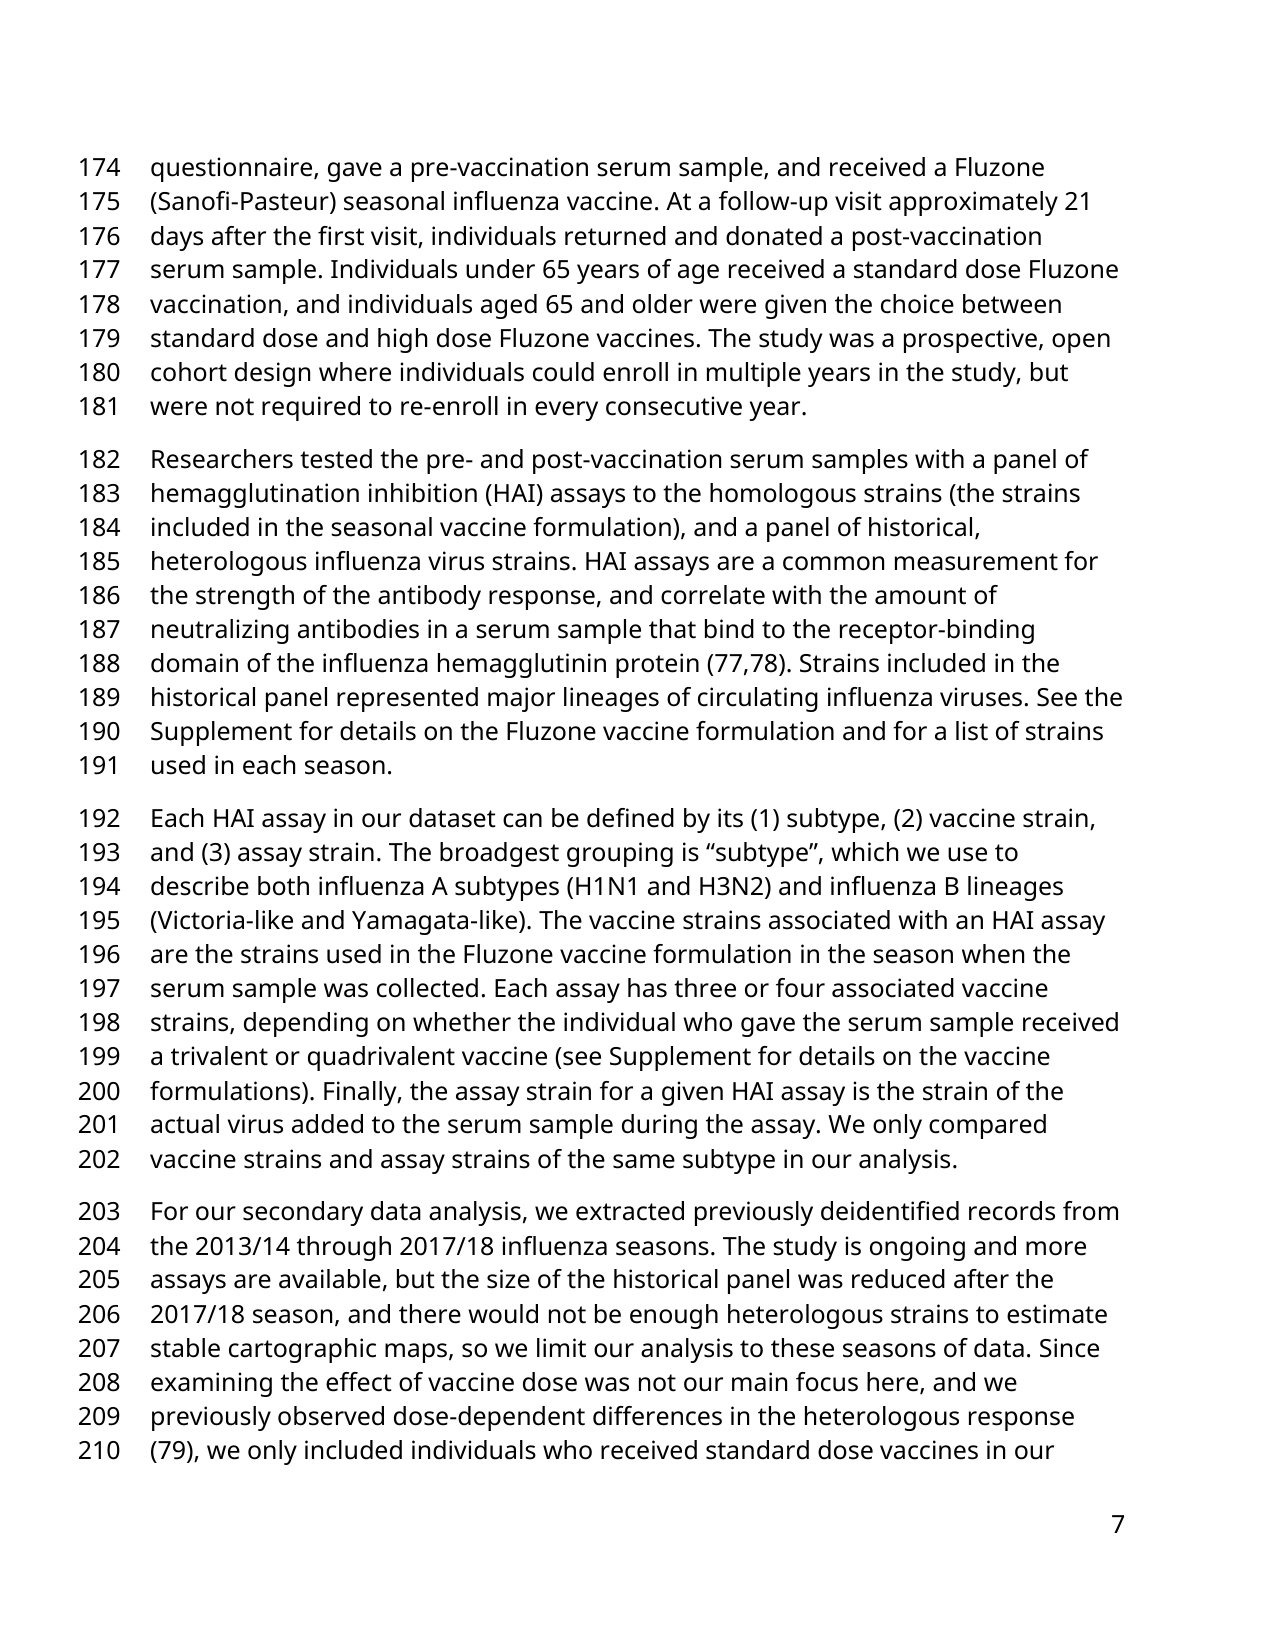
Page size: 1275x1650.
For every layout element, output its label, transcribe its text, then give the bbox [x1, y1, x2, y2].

text Each HAI assay in our dataset can be defined by its (1) subtype, (2) vaccine strain, and (3) assay strain. The broadgest grouping is “subtype”, which we use to describe both influenza A subtypes (H1N1 and H3N2) and influenza B lineages (Victoria-like and Yamagata-like). The vaccine strains associated with an HAI assay are the strains used in the Fluzone vaccine formulation in the season when the serum sample was collected. Each assay has three or four associated vaccine strains, depending on whether the individual who gave the serum sample received a trivalent or quadrivalent vaccine (see Supplement for details on the vaccine formulations). Finally, the assay strain for a given HAI assay is the strain of the actual virus added to the serum sample during the assay. We only compared vaccine strains and assay strains of the same subtype in our analysis. [150, 801, 1125, 1175]
text Researchers tested the pre- and post-vaccination serum samples with a panel of hemagglutination inhibition (HAI) assays to the homologous strains (the strains included in the seasonal vaccine formulation), and a panel of historical, heterologous influenza virus strains. HAI assays are a common measurement for the strength of the antibody response, and correlate with the amount of neutralizing antibodies in a serum sample that bind to the receptor-binding domain of the influenza hemagglutinin protein (77,78). Strains included in the historical panel represented major lineages of circulating influenza viruses. See the Supplement for details on the Fluzone vaccine formulation and for a list of strains used in each season. [150, 441, 1125, 782]
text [150, 150, 1125, 422]
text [150, 1194, 1125, 1467]
